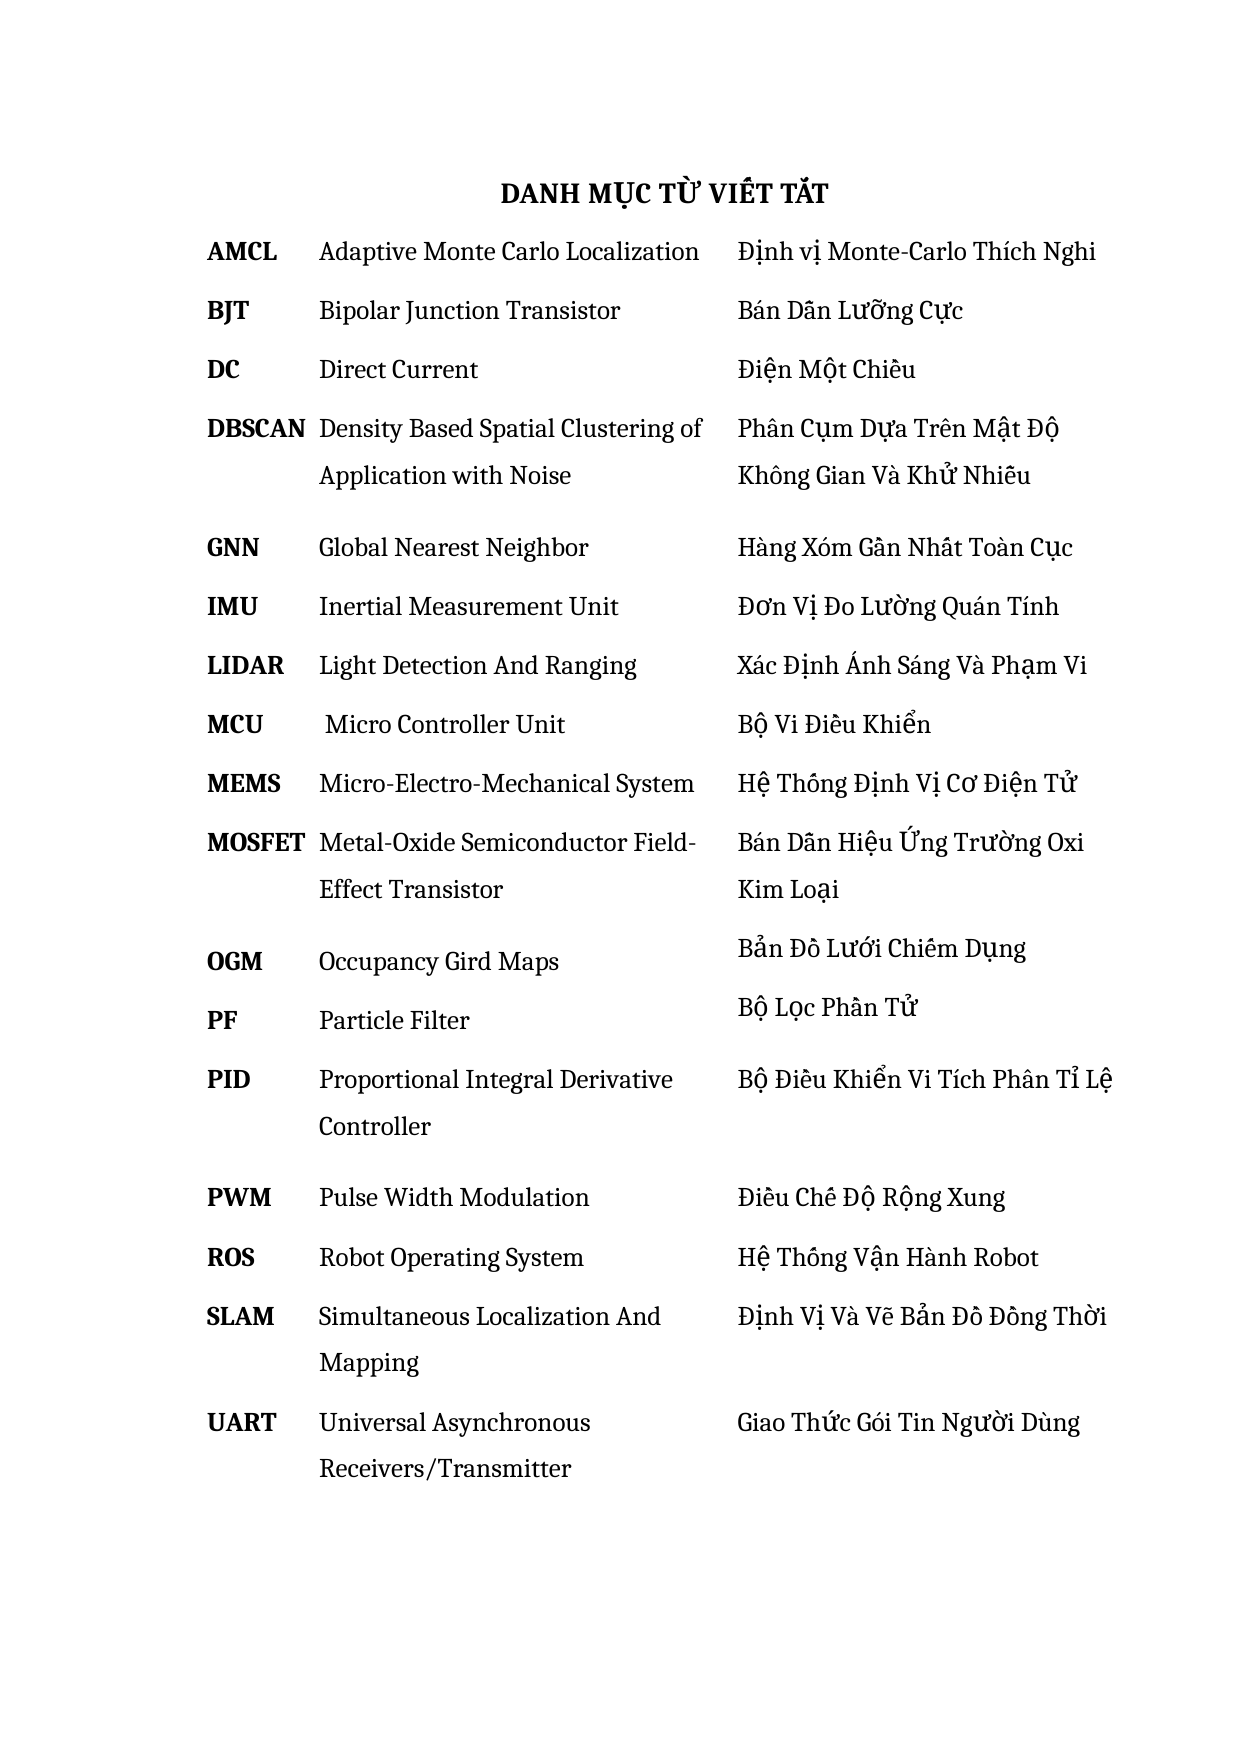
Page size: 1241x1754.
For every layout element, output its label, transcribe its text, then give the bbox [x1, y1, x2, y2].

text Occupancy Gird Maps [319, 946, 717, 977]
text Bộ Điều Khiển Vi Tích Phân Tỉ Lệ [737, 1064, 1122, 1095]
text Bộ Lọc Phần Tử [737, 992, 1122, 1023]
title DANH MỤC TỪ VIẾT TẮT [207, 177, 1122, 211]
text MOSFET [207, 827, 313, 858]
text Phân Cụm Dựa Trên Mật Độ Không Gian Và Khử Nhiễu [737, 413, 1122, 491]
text Bipolar Junction Transistor [319, 295, 717, 326]
text Bán Dẫn Lưỡng Cực [737, 295, 1122, 326]
text MCU [207, 709, 313, 740]
text Điều Chế Độ Rộng Xung [737, 1182, 1122, 1213]
text LIDAR [207, 650, 313, 681]
text Hệ Thống Định Vị Cơ Điện Tử [737, 768, 1122, 799]
text Micro-Electro-Mechanical System [319, 768, 717, 799]
text BJT [207, 295, 313, 326]
text Particle Filter [319, 1005, 717, 1036]
text UART [207, 1407, 313, 1438]
text Bán Dẫn Hiệu Ứng Trường Oxi Kim Loại [737, 827, 1122, 905]
text Simultaneous Localization And Mapping [319, 1301, 717, 1378]
text Hệ Thống Vận Hành Robot [737, 1242, 1122, 1273]
text Metal-Oxide Semiconductor Field-Effect Transistor [319, 827, 717, 905]
text DC [207, 354, 313, 385]
text Proportional Integral Derivative Controller [319, 1064, 717, 1142]
text Micro Controller Unit [319, 709, 717, 740]
text Giao Thức Gói Tin Người Dùng [737, 1407, 1122, 1438]
text Điện Một Chiều [737, 354, 1122, 385]
text Direct Current [319, 354, 717, 385]
text PID [207, 1064, 313, 1095]
text Inertial Measurement Unit [319, 591, 717, 622]
text OGM [207, 946, 313, 977]
text Định vị Monte-Carlo Thích Nghi [737, 236, 1122, 267]
text Adaptive Monte Carlo Localization [319, 236, 717, 267]
text Density Based Spatial Clustering of Application with Noise [319, 413, 717, 491]
text Bộ Vi Điều Khiển [737, 709, 1122, 740]
text Universal Asynchronous Receivers/Transmitter [319, 1407, 717, 1484]
text DBSCAN [207, 413, 313, 444]
text ROS [207, 1242, 313, 1273]
text Global Nearest Neighbor [319, 532, 717, 563]
text GNN [207, 532, 313, 563]
text Đơn Vị Đo Lường Quán Tính [737, 591, 1122, 622]
text Hàng Xóm Gần Nhất Toàn Cục [737, 532, 1122, 563]
text MEMS [207, 768, 313, 799]
text PF [207, 1005, 313, 1036]
text Robot Operating System [319, 1242, 717, 1273]
text Định Vị Và Vẽ Bản Đồ Đồng Thời [737, 1301, 1122, 1332]
text PWM [207, 1182, 313, 1213]
text SLAM [207, 1301, 313, 1332]
text Light Detection And Ranging [319, 650, 717, 681]
text Pulse Width Modulation [319, 1182, 717, 1213]
text Xác Định Ánh Sáng Và Phạm Vi [737, 650, 1122, 681]
text AMCL [207, 236, 313, 267]
text Bản Đồ Lưới Chiếm Dụng [737, 933, 1122, 964]
text IMU [207, 591, 313, 622]
